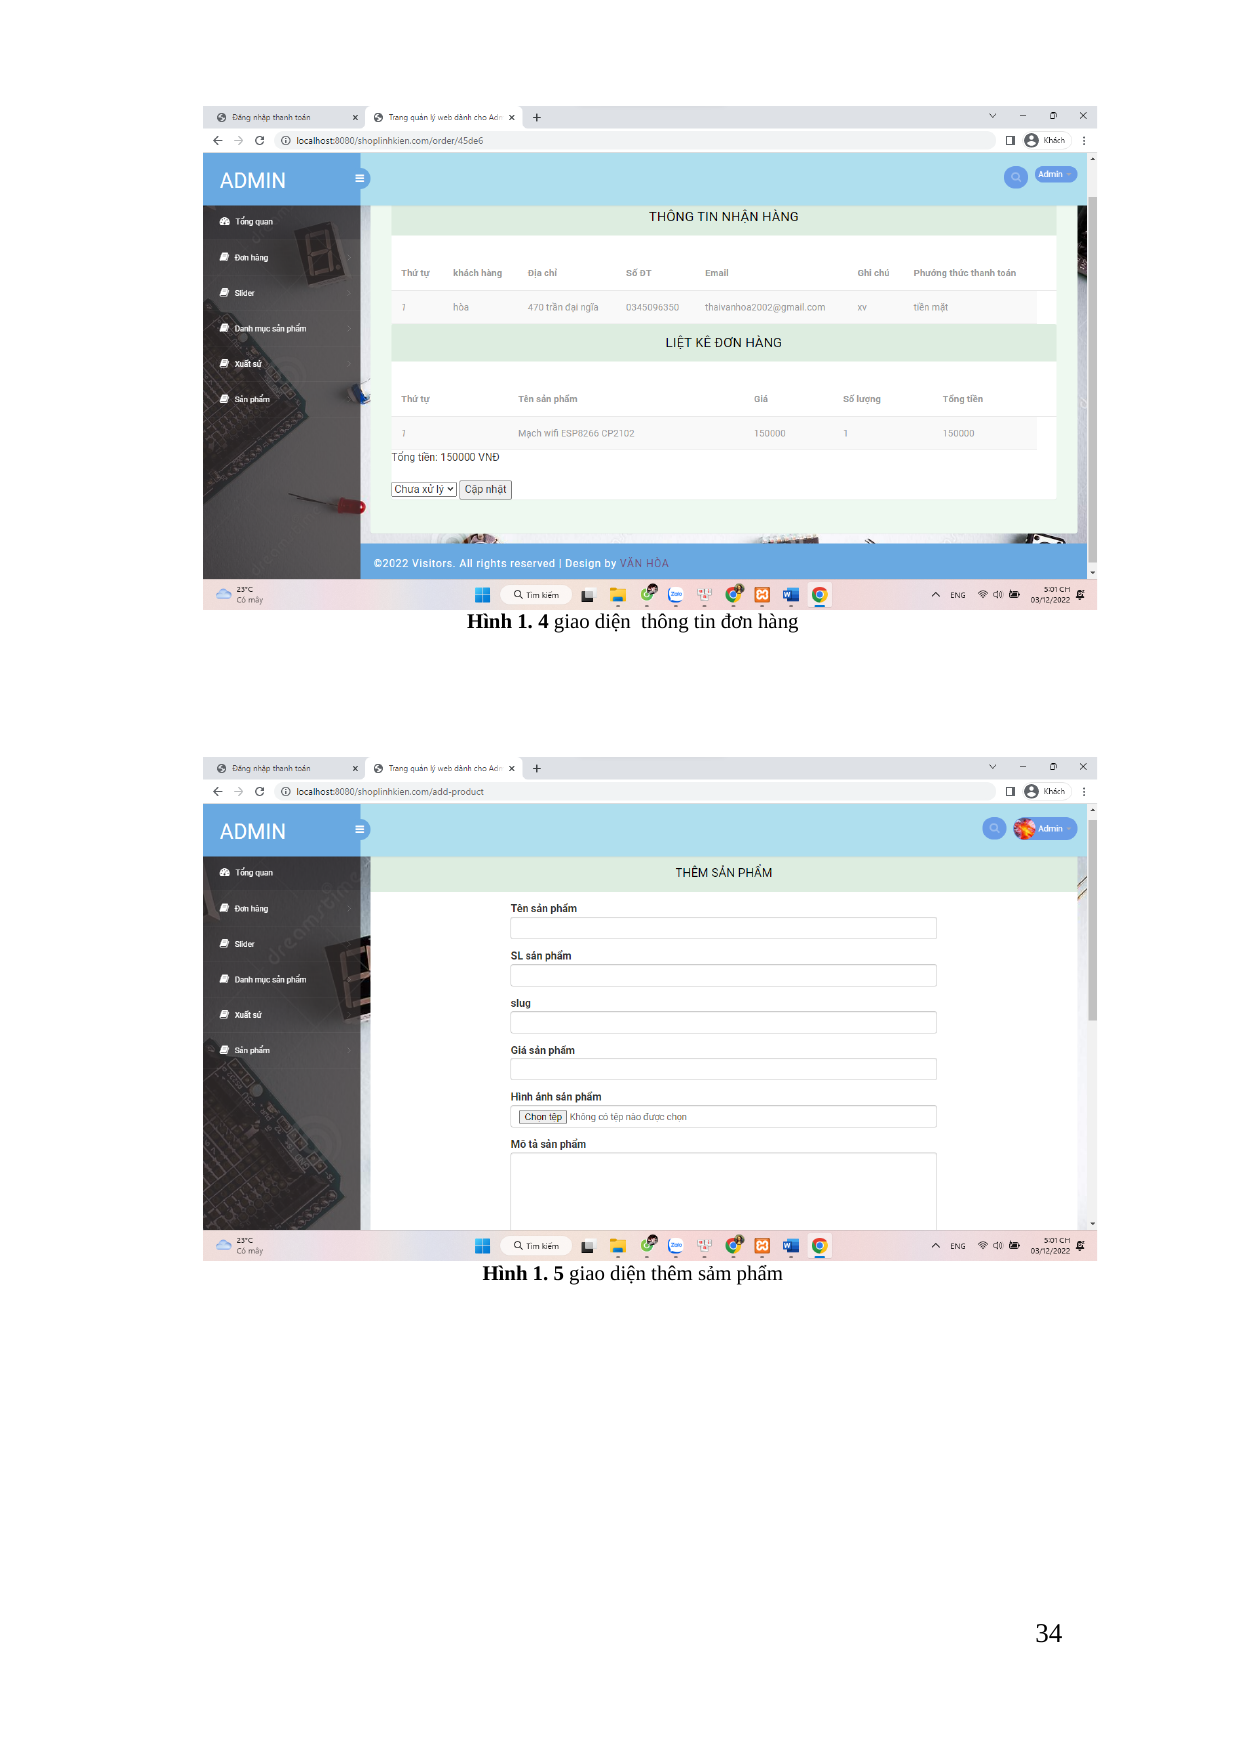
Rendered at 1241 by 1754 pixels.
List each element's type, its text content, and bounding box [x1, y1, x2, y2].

text Hình 1. 5 giao diện thêm sảm phẩm [203, 1261, 1062, 1285]
picture [203, 757, 1098, 1261]
text Hình 1. 4 giao diện thông tin đơn hàng [203, 610, 1062, 633]
picture [203, 106, 1098, 610]
